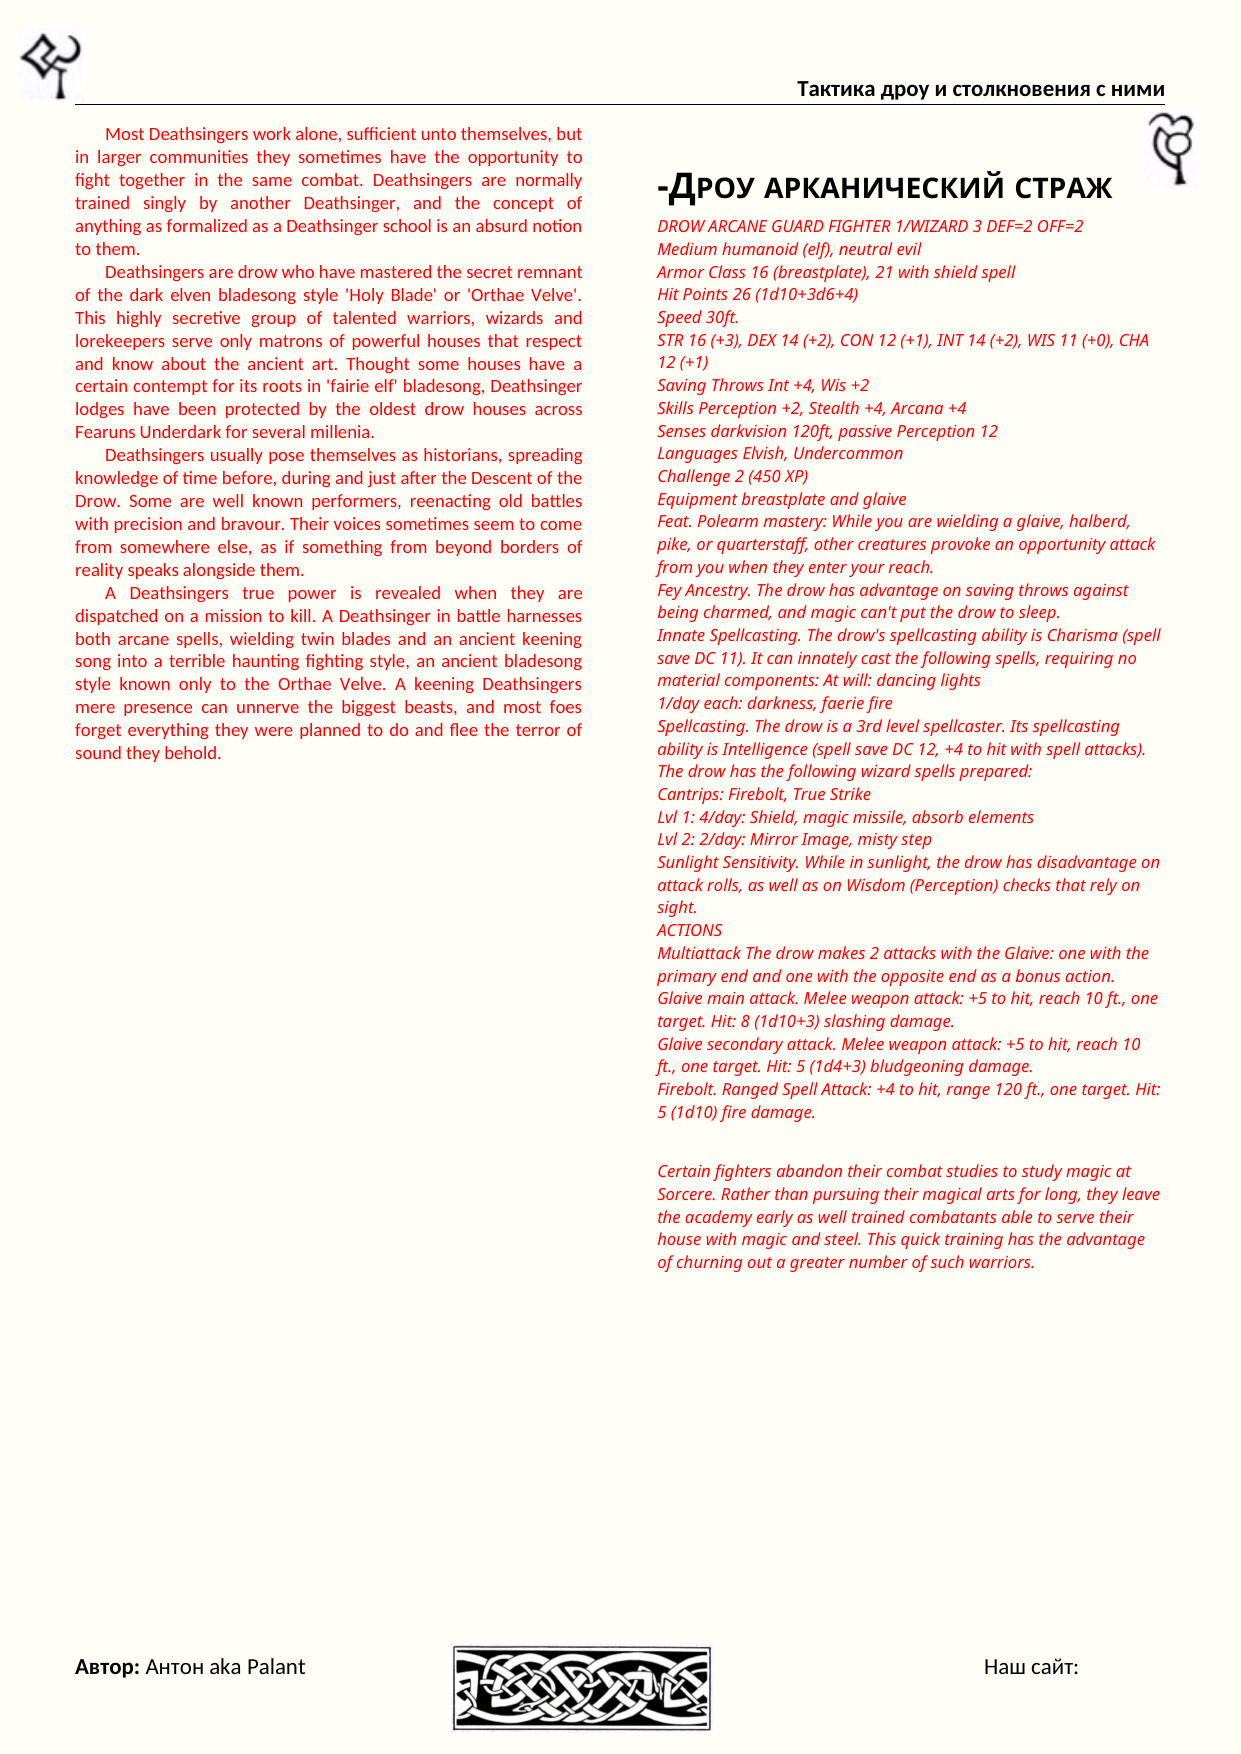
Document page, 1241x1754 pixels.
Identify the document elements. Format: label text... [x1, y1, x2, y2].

text Glaive main attack. Melee weapon attack: +5 to hit, reach 10 ft., one target. Hit: 8 (1d10+3) slashing damage. [657, 987, 1165, 1032]
text Equipment breastplate and glaive [657, 487, 1165, 510]
picture [1143, 110, 1200, 189]
text Challenge 2 (450 XP) [657, 465, 1165, 487]
text Cantrips: Firebolt, True Strike [657, 783, 1165, 805]
text Certain fighters abandon their combat studies to study magic at Sorcere. Rather than pursuing their magical arts for long, they leave the academy early as well trained combatants able to serve their house with magic and steel. This quick training has the advantage of churning out a greater number of such warriors. [657, 1160, 1165, 1273]
text Multiattack The drow makes 2 attacks with the Glaive: one with the primary end and one with the opposite end as a bonus action. [657, 942, 1165, 987]
text Senses darkvision 120ft, passive Perception 12 [657, 419, 1165, 442]
text Lvl 2: 2/day: Mirror Image, misty step [657, 828, 1165, 851]
text Armor Class 16 (breastplate), 21 with shield spell [657, 260, 1165, 283]
text Feat. Polearm mastery: While you are wielding a glaive, halberd, pike, or quarterstaff, other creatures provoke an opportunity attack from you when they enter your reach. [657, 510, 1165, 578]
text STR 16 (+3), DEX 14 (+2), CON 12 (+1), INT 14 (+2), WIS 11 (+0), CHA 12 (+1) [657, 328, 1165, 374]
text Glaive secondary attack. Melee weapon attack: +5 to hit, reach 10 ft., one target. Hit: 5 (1d4+3) bludgeoning damage. [657, 1032, 1165, 1078]
text Firebolt. Ranged Spell Attack: +4 to hit, range 120 ft., one target. Hit: 5 (1d10) fire damage. [657, 1078, 1165, 1123]
text Saving Throws Int +4, Wis +2 [657, 374, 1165, 397]
text 1/day each: darkness, faerie fire [657, 692, 1165, 714]
text Most Deathsingers work alone, sufficient unto themselves, but in larger communities they sometimes have the opportunity to fight together in the same combat. Deathsingers are normally trained singly by another Deathsinger, and the concept of anything as formalized as a Deathsinger school is an absurd notion to them. [75, 122, 583, 260]
text Sunlight Sensitivity. While in sunlight, the drow has disadvantage on attack rolls, as well as on Wisdom (Perception) checks that rely on sight. [657, 851, 1165, 919]
text Spellcasting. The drow is a 3rd level spellcaster. Its spellcasting ability is Intelligence (spell save DC 12, +4 to hit with spell attacks). The drow has the following wizard spells prepared: [657, 714, 1165, 783]
text DROW ARCANE GUARD FIGHTER 1/WIZARD 3 DEF=2 OFF=2 [657, 215, 1165, 238]
text Fey Ancestry. The drow has advantage on saving throws against being charmed, and magic can't put the drow to sleep. [657, 578, 1165, 624]
text Lvl 1: 4/day: Shield, magic missile, absorb elements [657, 805, 1165, 828]
text Medium humanoid (elf), neutral evil [657, 238, 1165, 260]
picture [18, 28, 85, 102]
text Deathsingers are drow who have mastered the secret remnant of the dark elven bladesong style 'Holy Blade' or 'Orthae Velve'. This highly secretive group of talented warriors, wizards and lorekeepers serve only matrons of powerful houses that respect and know about the ancient art. Thought some houses have a certain contempt for its roots in 'fairie elf' bladesong, Deathsinger lodges have been protected by the oldest drow houses across Fearuns Underdark for several millenia. [75, 260, 583, 443]
text Speed 30ft. [657, 306, 1165, 328]
text Skills Perception +2, Stealth +4, Arcana +4 [657, 397, 1165, 419]
title -Дроу арканический страж [657, 160, 1165, 209]
text A Deathsingers true power is revealed when they are dispatched on a mission to kill. A Deathsinger in battle harnesses both arcane spells, wielding twin blades and an ancient keening song into a terrible haunting fighting style, an ancient bladesong style known only to the Orthae Velve. A keening Deathsingers mere presence can unnerve the biggest beasts, and most foes forget everything they were planned to do and flee the terror of sound they behold. [75, 581, 583, 764]
picture [451, 1644, 712, 1732]
text Hit Points 26 (1d10+3d6+4) [657, 283, 1165, 306]
text Languages Elvish, Undercommon [657, 442, 1165, 465]
text Deathsingers usually pose themselves as historians, spreading knowledge of time before, during and just after the Descent of the Drow. Some are well known performers, reenacting old battles with precision and bravour. Their voices sometimes seem to come from somewhere else, as if something from beyond borders of reality speaks alongside them. [75, 443, 583, 581]
text Innate Spellcasting. The drow's spellcasting ability is Charisma (spell save DC 11). It can innately cast the following spells, requiring no material components: At will: dancing lights [657, 624, 1165, 692]
text ACTIONS [657, 919, 1165, 942]
